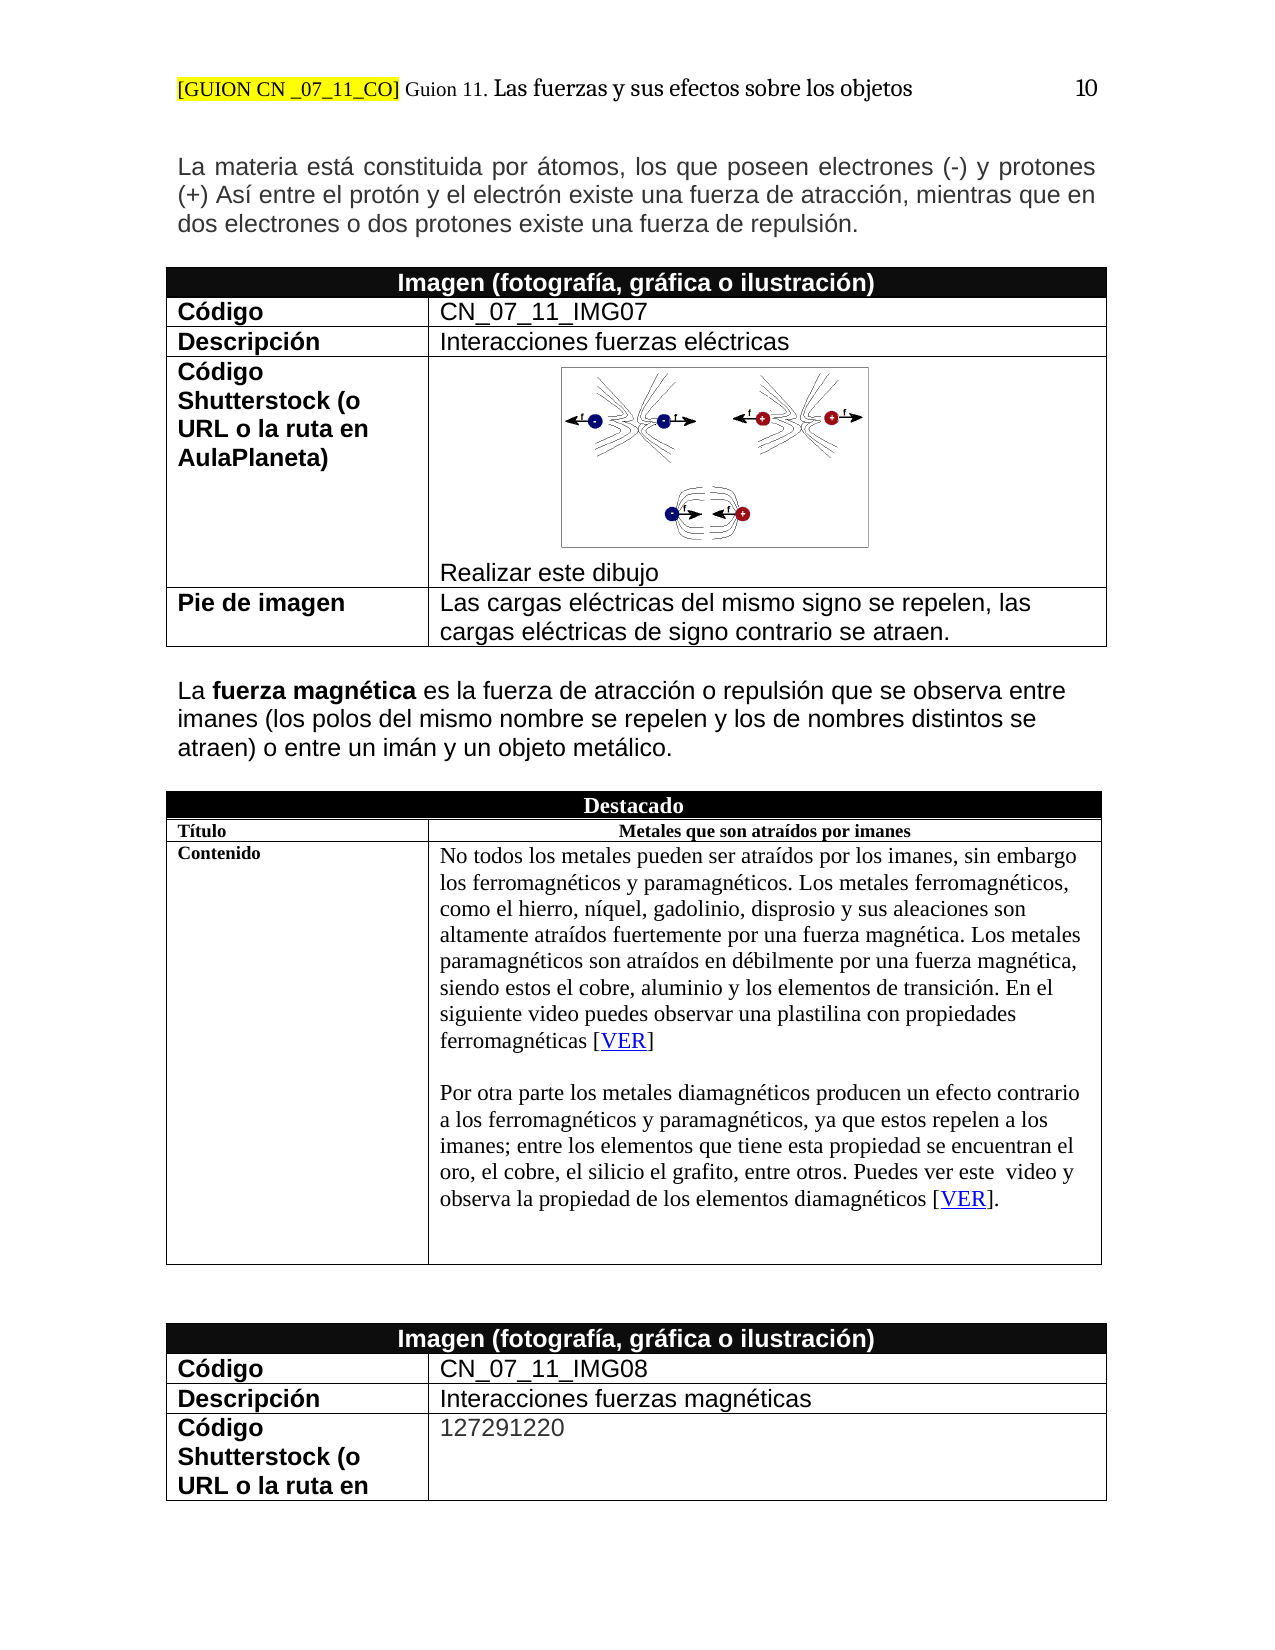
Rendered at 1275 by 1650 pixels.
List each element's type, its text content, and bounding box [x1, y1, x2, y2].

table_header Imagen (fotografía, gráfica o ilustración) [167, 1324, 1106, 1353]
table_cell Descripción [167, 1384, 428, 1412]
table_cell Pie de imagen [167, 588, 428, 646]
table_cell Contenido [167, 842, 428, 1264]
table_cell Descripción [167, 327, 428, 356]
text La fuerza magnética es la fuerza de atracción o repulsión que se observa entre imanes (los polos del mismo nombre se repelen y los de nombres distintos se atraen) o entre un imán y un objeto metálico. [177, 676, 1098, 762]
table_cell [167, 1414, 428, 1500]
table_cell CN_07_11_IMG07 [429, 298, 1106, 326]
table_header Imagen (fotografía, gráfica o ilustración) [167, 268, 1106, 296]
table_cell Código Shutterstock (o URL o la ruta en AulaPlaneta) [167, 357, 428, 587]
table_cell No todos los metales pueden ser atraídos por los imanes, sin embargo los ferromagnéticos y paramagnéticos. Los metales ferromagnéticos, como el hierro, níquel, gadolinio, disprosio y sus aleaciones son altamente atraídos fuertemente por una fuerza magnética. Los metales paramagnéticos son atraídos en débilmente por una fuerza magnética, siendo estos el cobre, aluminio y los elementos de transición. En el siguiente video puedes observar una plastilina con propiedades ferromagnéticas [VER] Por otra parte los metales diamagnéticos producen un efecto contrario a los ferromagnéticos y paramagnéticos, ya que estos repelen a los imanes; entre los elementos que tiene esta propiedad se encuentran el oro, el cobre, el silicio el grafito, entre otros. Puedes ver este video y observa la propiedad de los elementos diamagnéticos [VER]. [429, 842, 1101, 1264]
table_cell Las cargas eléctricas del mismo signo se repelen, las cargas eléctricas de signo contrario se atraen. [429, 588, 1106, 646]
table_cell CN_07_11_IMG08 [429, 1354, 1106, 1383]
table_cell Interacciones fuerzas magnéticas [429, 1384, 1106, 1412]
table_cell Título [167, 820, 428, 841]
table_cell Realizar este dibujo [429, 357, 1106, 587]
picture [560, 366, 869, 549]
table_cell Metales que son atraídos por imanes [429, 820, 1101, 841]
table_cell Código [167, 1354, 428, 1383]
table_cell Código [167, 298, 428, 326]
table_header Destacado [167, 792, 1101, 818]
text La materia está constituida por átomos, los que poseen electrones (-) y protones (+) Así entre el protón y el electrón existe una fuerza de atracción, mientras que en dos electrones o dos protones existe una fuerza de repulsión. [177, 152, 1098, 238]
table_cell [429, 1414, 1106, 1500]
table_cell Interacciones fuerzas eléctricas [429, 327, 1106, 356]
